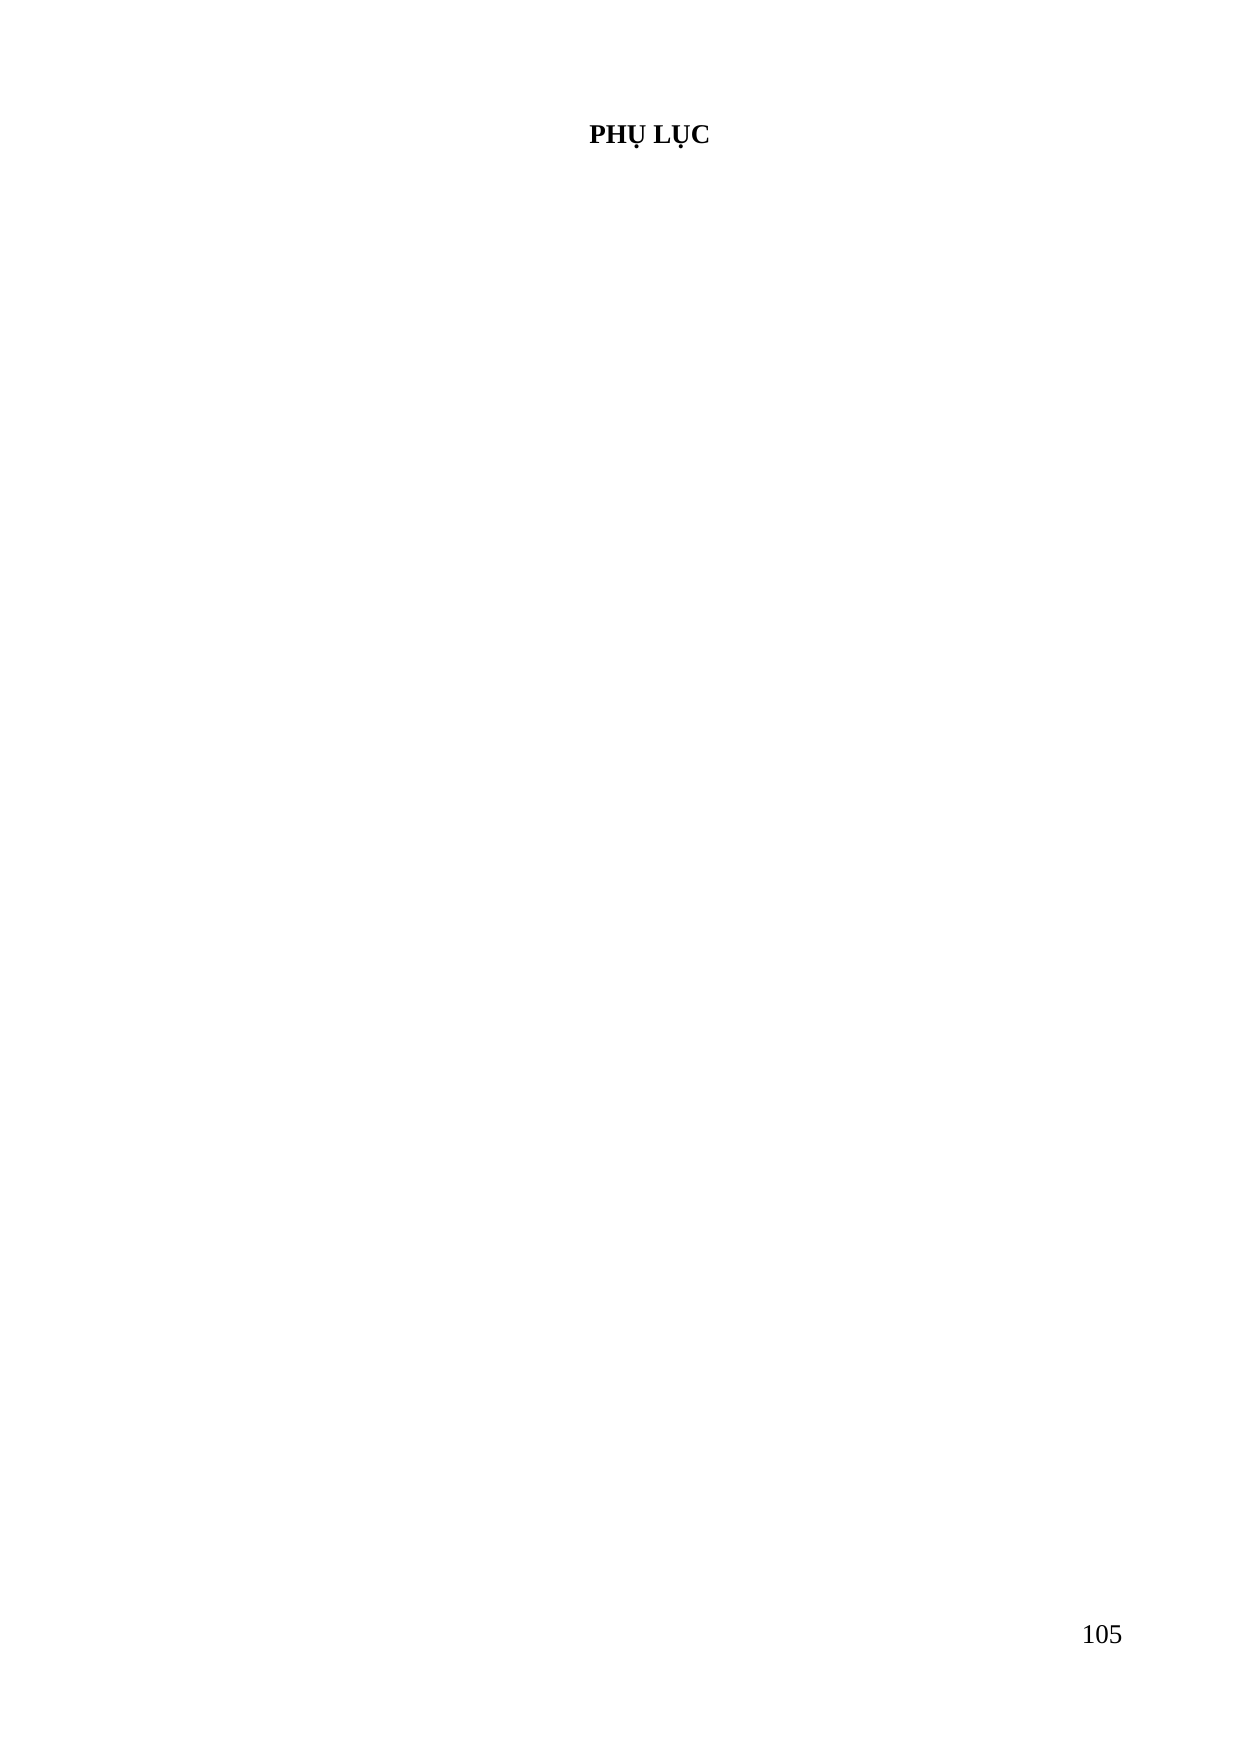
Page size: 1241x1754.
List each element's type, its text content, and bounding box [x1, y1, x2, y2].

text PHỤ LỤC [177, 118, 1122, 149]
